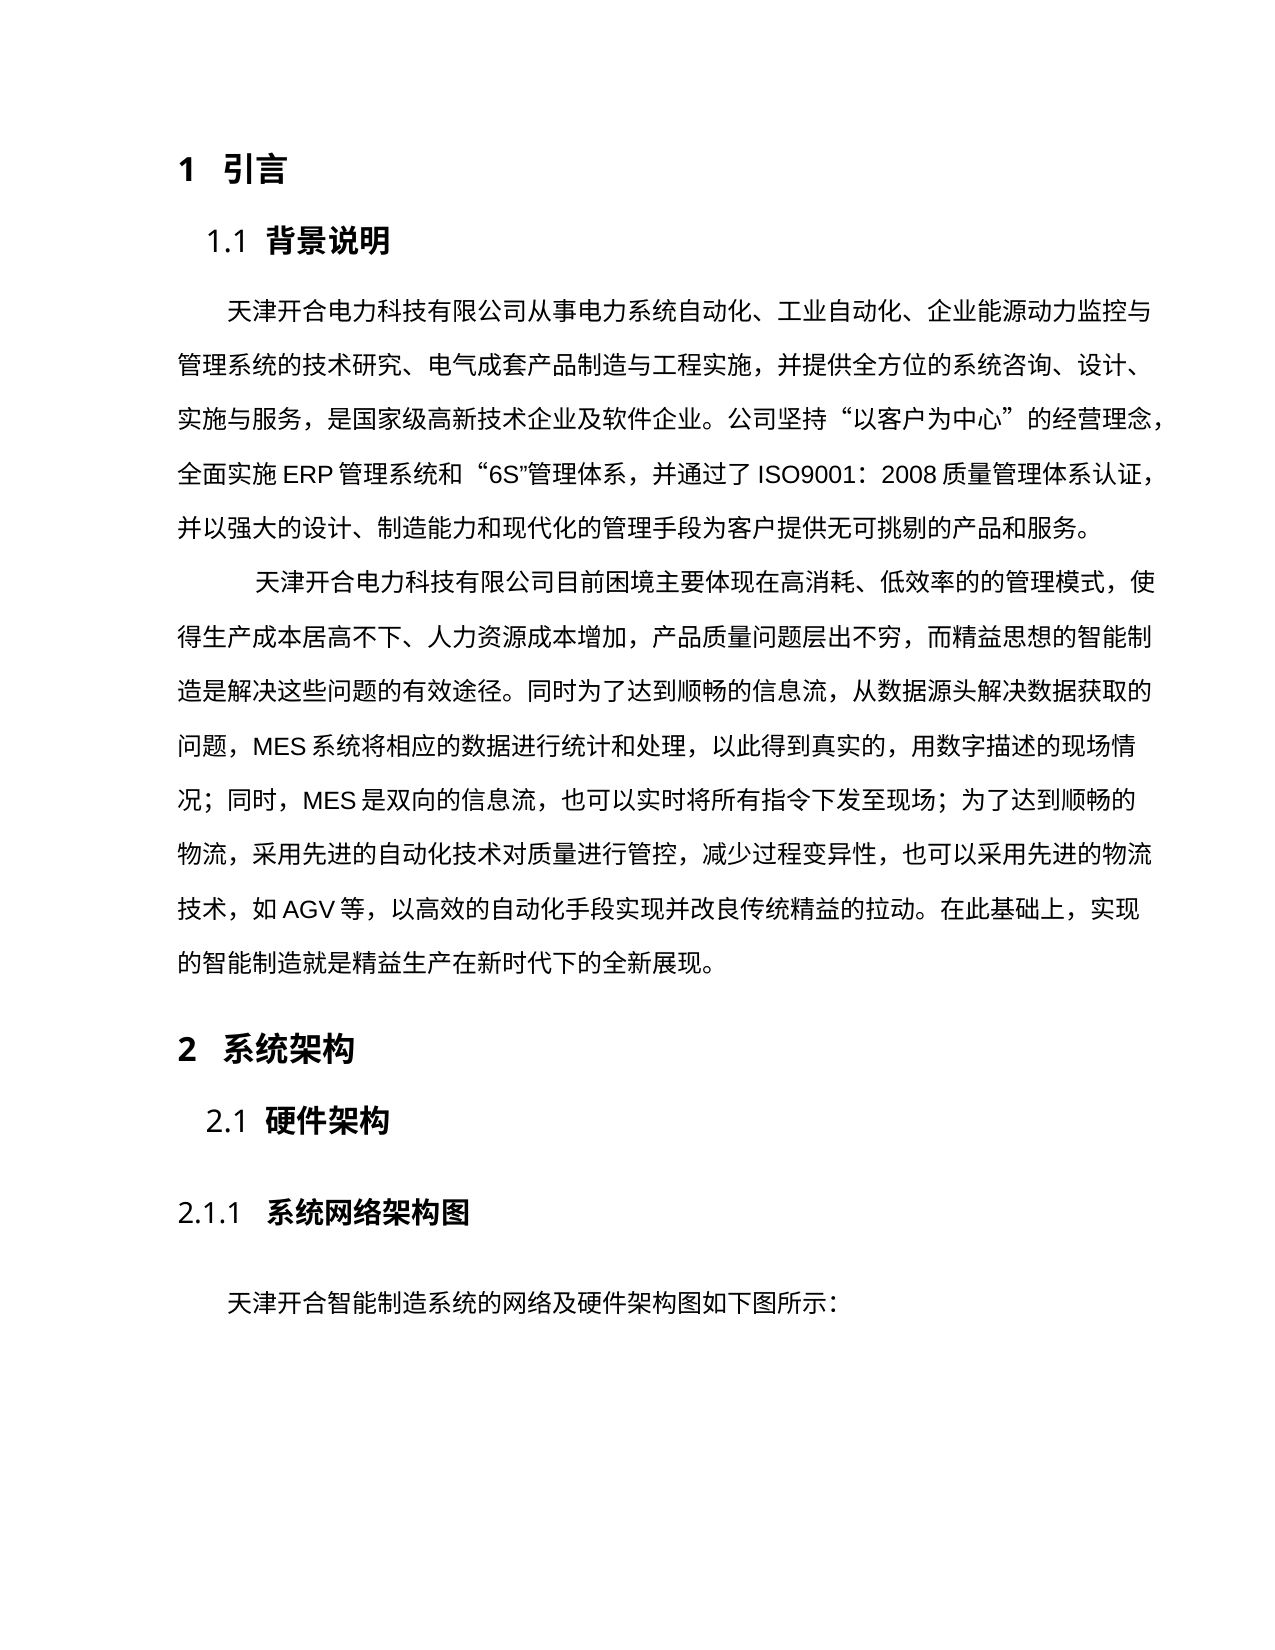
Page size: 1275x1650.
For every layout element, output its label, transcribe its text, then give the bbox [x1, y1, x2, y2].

text 天津开合电力科技有限公司目前困境主要体现在高消耗、低效率的的管理模式，使得生产成本居高不下、人力资源成本增加，产品质量问题层出不穷，而精益思想的智能制造是解决这些问题的有效途径。同时为了达到顺畅的信息流，从数据源头解决数据获取的问题，MES系统将相应的数据进行统计和处理，以此得到真实的，用数字描述的现场情况；同时，MES是双向的信息流，也可以实时将所有指令下发至现场；为了达到顺畅的物流，采用先进的自动化技术对质量进行管控，减少过程变异性，也可以采用先进的物流技术，如AGV等，以高效的自动化手段实现并改良传统精益的拉动。在此基础上，实现的智能制造就是精益生产在新时代下的全新展现。 [177, 563, 1157, 980]
text 天津开合电力科技有限公司从事电力系统自动化、工业自动化、企业能源动力监控与管理系统的技术研究、电气成套产品制造与工程实施，并提供全方位的系统咨询、设计、实施与服务，是国家级高新技术企业及软件企业。公司坚持“以客户为中心”的经营理念，全面实施ERP管理系统和“6S”管理体系，并通过了ISO9001：2008质量管理体系认证，并以强大的设计、制造能力和现代化的管理手段为客户提供无可挑剔的产品和服务。 [177, 291, 1157, 545]
subtitle 背景说明 [205, 217, 1157, 262]
subtitle 系统网络架构图 [177, 1189, 1157, 1232]
text 天津开合智能制造系统的网络及硬件架构图如下图所示： [177, 1283, 1157, 1319]
subtitle 引言 [177, 143, 1157, 192]
subtitle 系统架构 [177, 1023, 1157, 1071]
subtitle 硬件架构 [205, 1096, 1157, 1142]
